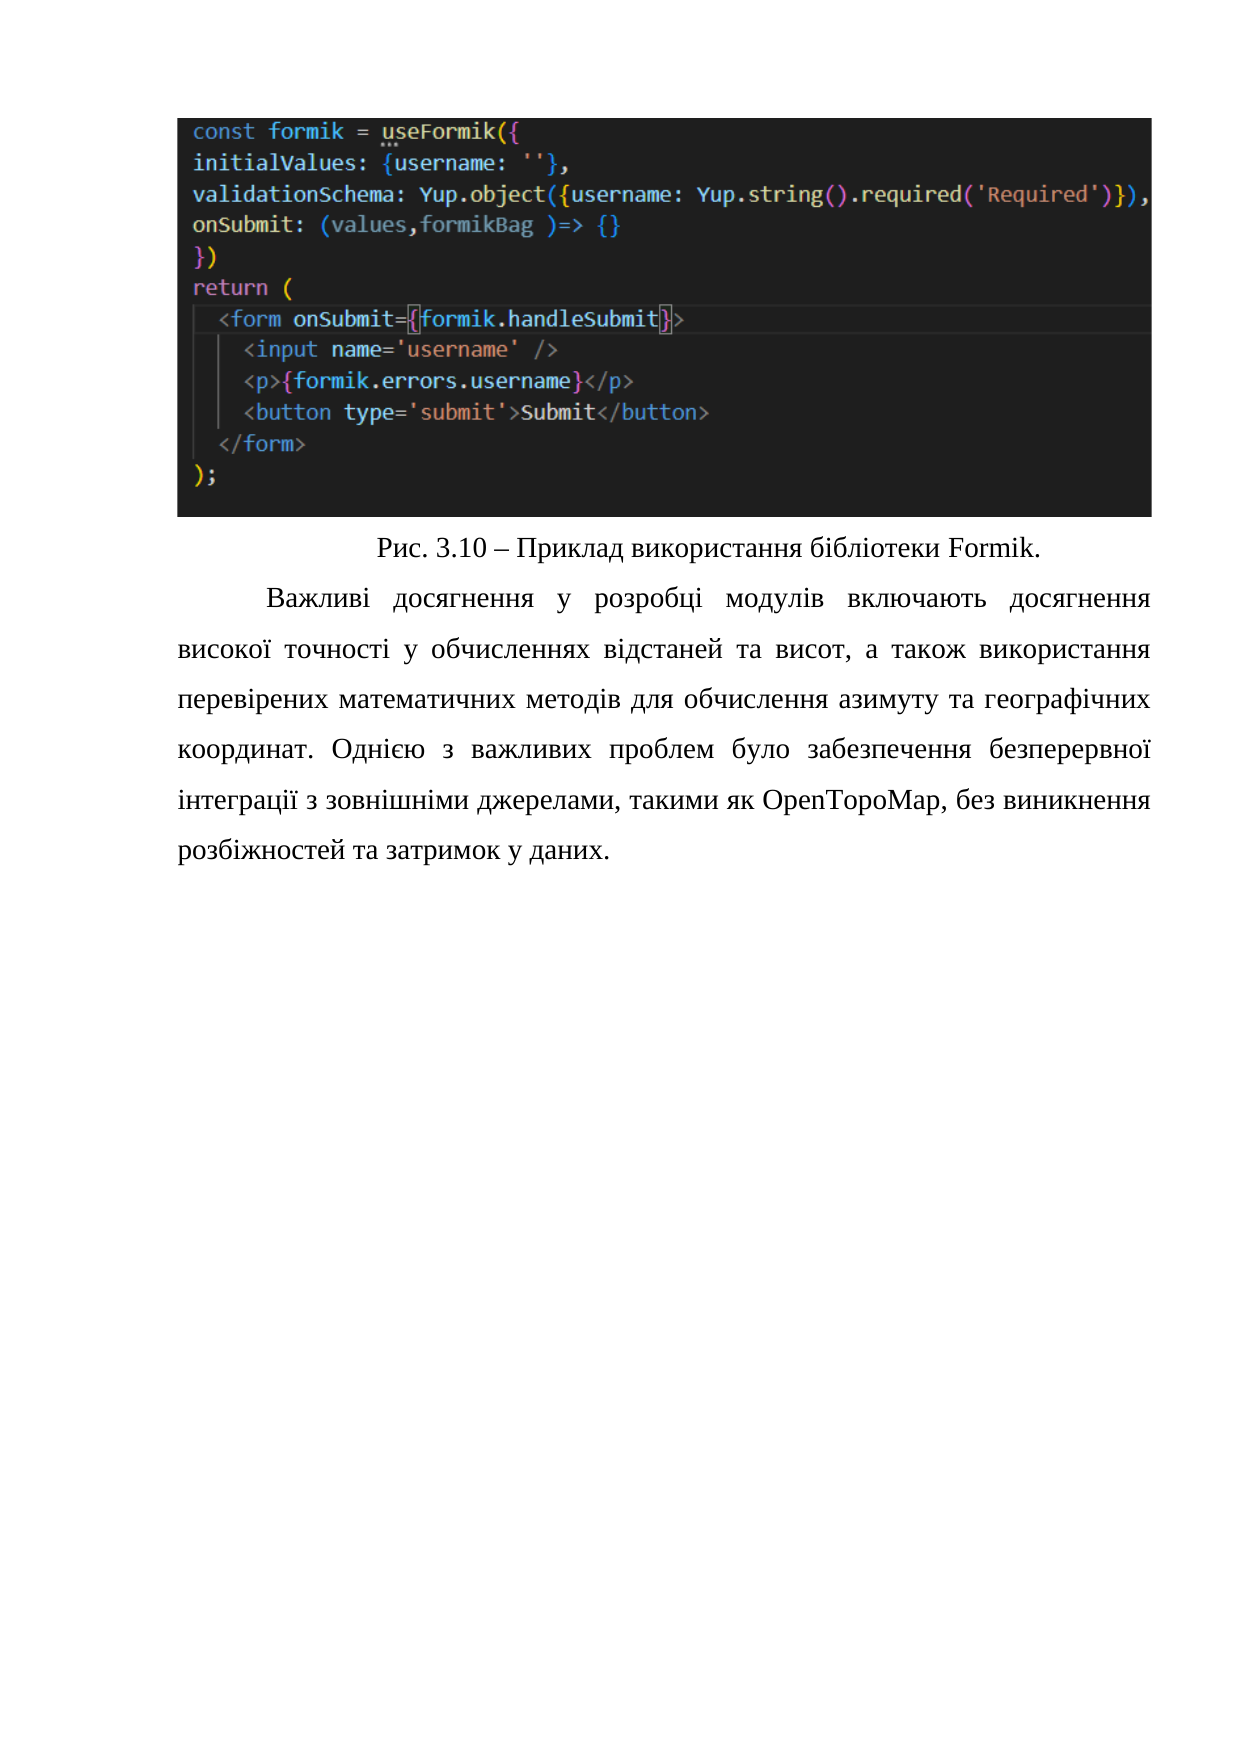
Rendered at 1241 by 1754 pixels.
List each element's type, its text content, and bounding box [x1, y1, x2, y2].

text Рис. 3.10 – Приклад використання бібліотеки Formik. [177, 530, 1152, 564]
text Важливі досягнення у розробці модулів включають досягнення високої точності у обчисленнях відстаней та висот, а також використання перевірених математичних методів для обчислення азимуту та географічних координат. Однією з важливих проблем було забезпечення безперервної інтеграції з зовнішніми джерелами, такими як OpenTopoMap, без виникнення розбіжностей та затримок у даних. [177, 581, 1152, 866]
picture [177, 118, 1152, 517]
